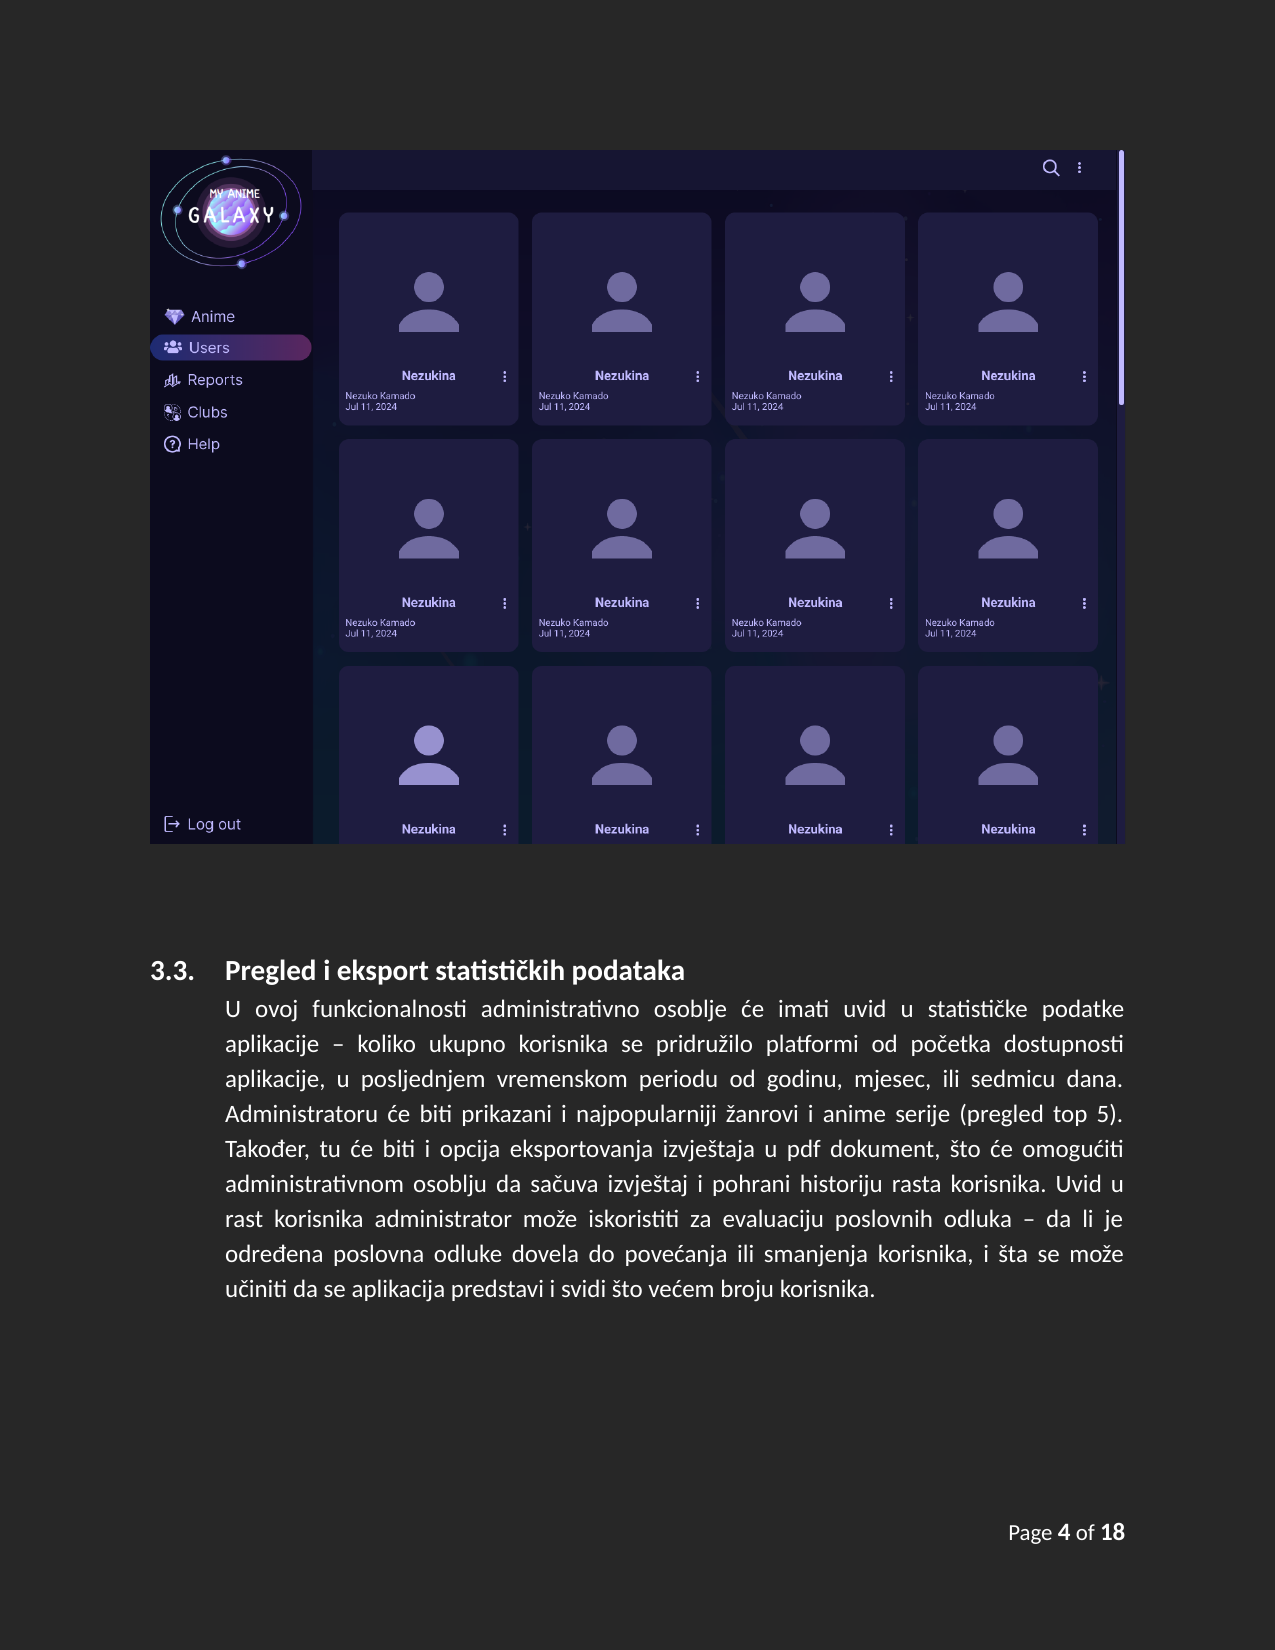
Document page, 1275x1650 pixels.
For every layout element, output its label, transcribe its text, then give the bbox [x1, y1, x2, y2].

list Pregled i eksport statističkih podataka [150, 952, 1125, 988]
list U ovoj funkcionalnosti administrativno osoblje će imati uvid u statističke podatke aplikacije – koliko ukupno korisnika se pridružilo platformi od početka dostupnosti aplikacije, u posljednjem vremenskom periodu od godinu, mjesec, ili sedmicu dana. Administratoru će biti prikazani i najpopularniji žanrovi i anime serije (pregled top 5). Također, tu će biti i opcija eksportovanja izvještaja u pdf dokument, što će omogućiti administrativnom osoblju da sačuva izvještaj i pohrani historiju rasta korisnika. Uvid u rast korisnika administrator može iskoristiti za evaluaciju poslovnih odluka – da li je određena poslovna odluke dovela do povećanja ili smanjenja korisnika, i šta se može učiniti da se aplikacija predstavi i svidi što većem broju korisnika. [225, 993, 1125, 1304]
picture [150, 150, 1125, 844]
